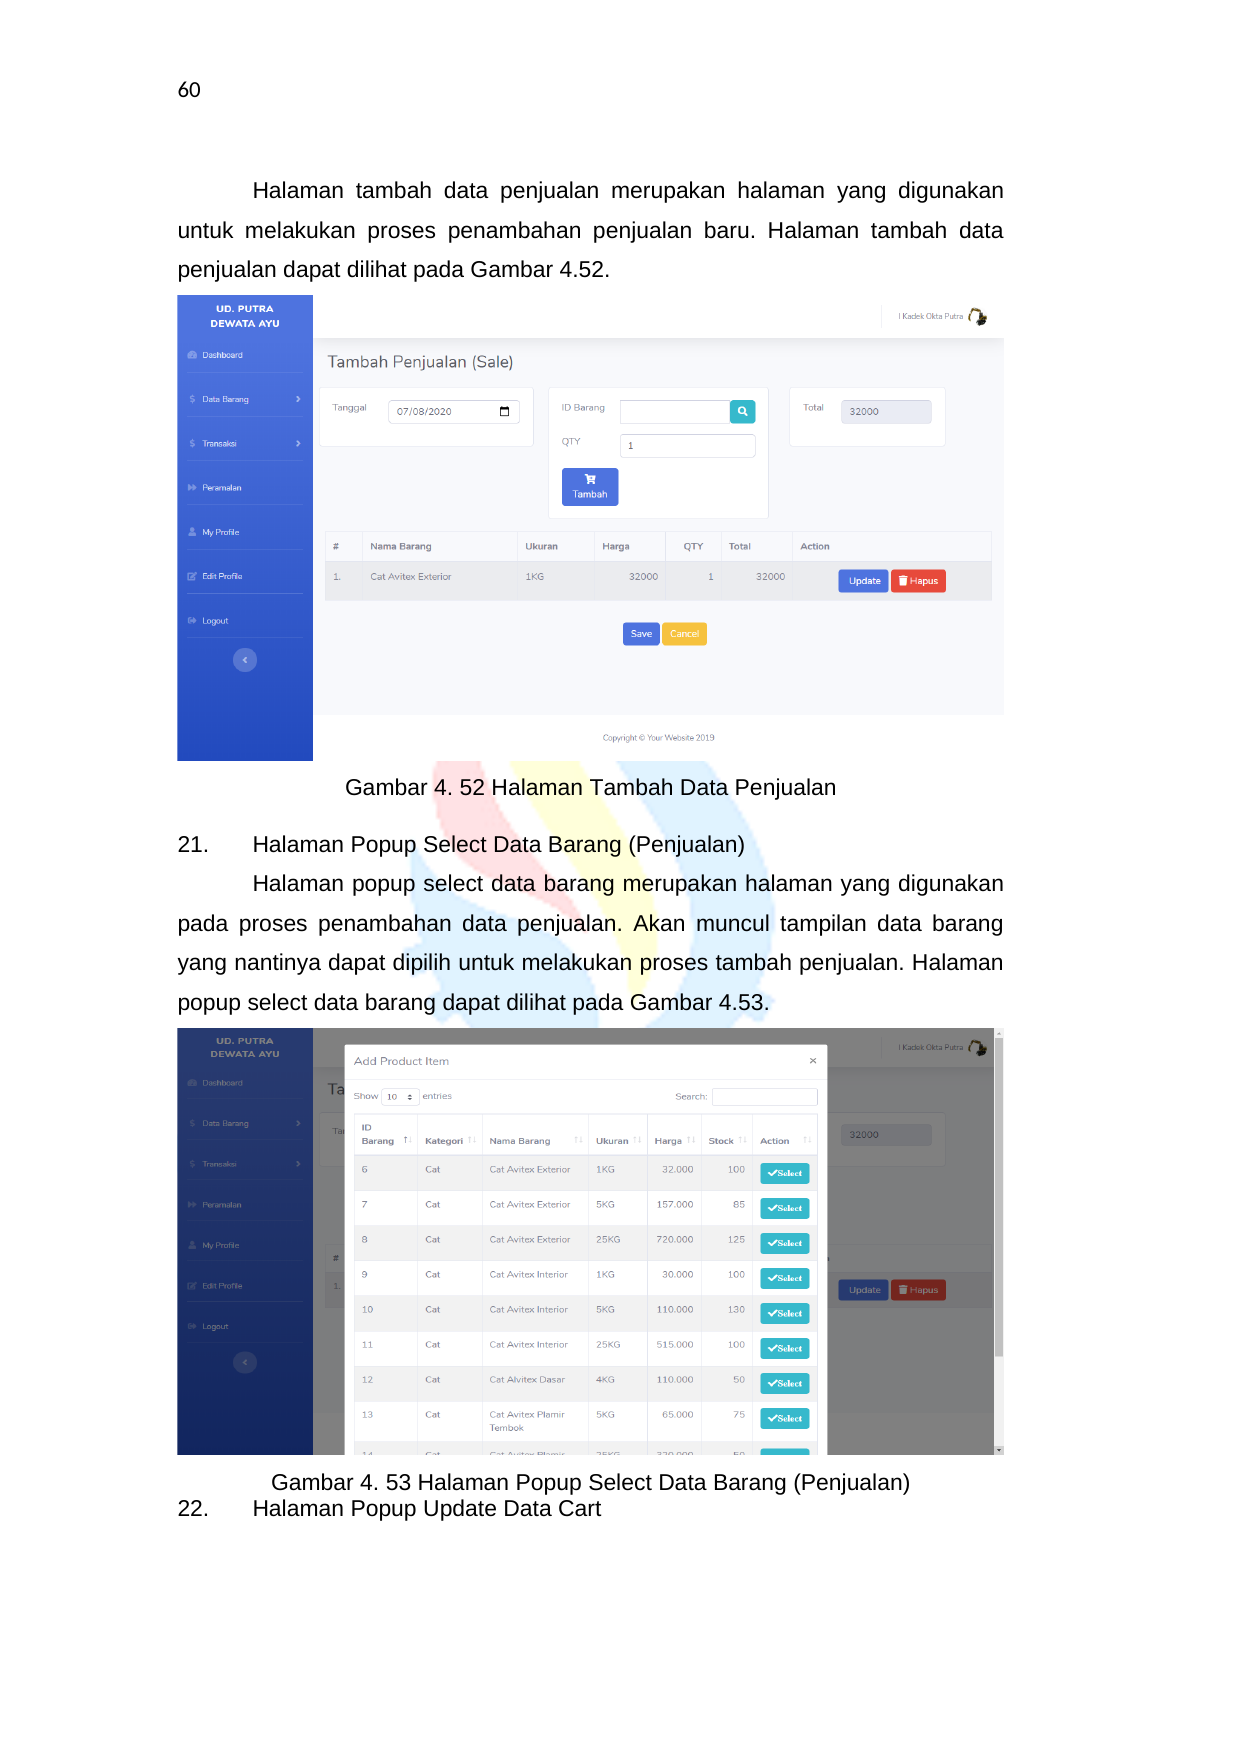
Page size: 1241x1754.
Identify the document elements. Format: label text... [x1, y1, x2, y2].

picture [177, 1028, 1004, 1455]
list Halaman Popup Update Data Cart [177, 1495, 1004, 1522]
text Halaman popup select data barang merupakan halaman yang digunakan pada proses penambahan data penjualan. Akan muncul tampilan data barang yang nantinya dapat dipilih untuk melakukan proses tambah penjualan. Halaman popup select data barang dapat dilihat pada Gambar 4.53. [177, 870, 1004, 1015]
picture [177, 295, 1004, 761]
text Gambar 4. 53 Halaman Popup Select Data Barang (Penjualan) [177, 1469, 1004, 1495]
list Halaman Popup Select Data Barang (Penjualan) [177, 831, 1004, 857]
text Gambar 4. 52 Halaman Tambah Data Penjualan [177, 774, 1004, 801]
text Halaman tambah data penjualan merupakan halaman yang digunakan untuk melakukan proses penambahan penjualan baru. Halaman tambah data penjualan dapat dilihat pada Gambar 4.52. [177, 177, 1004, 282]
